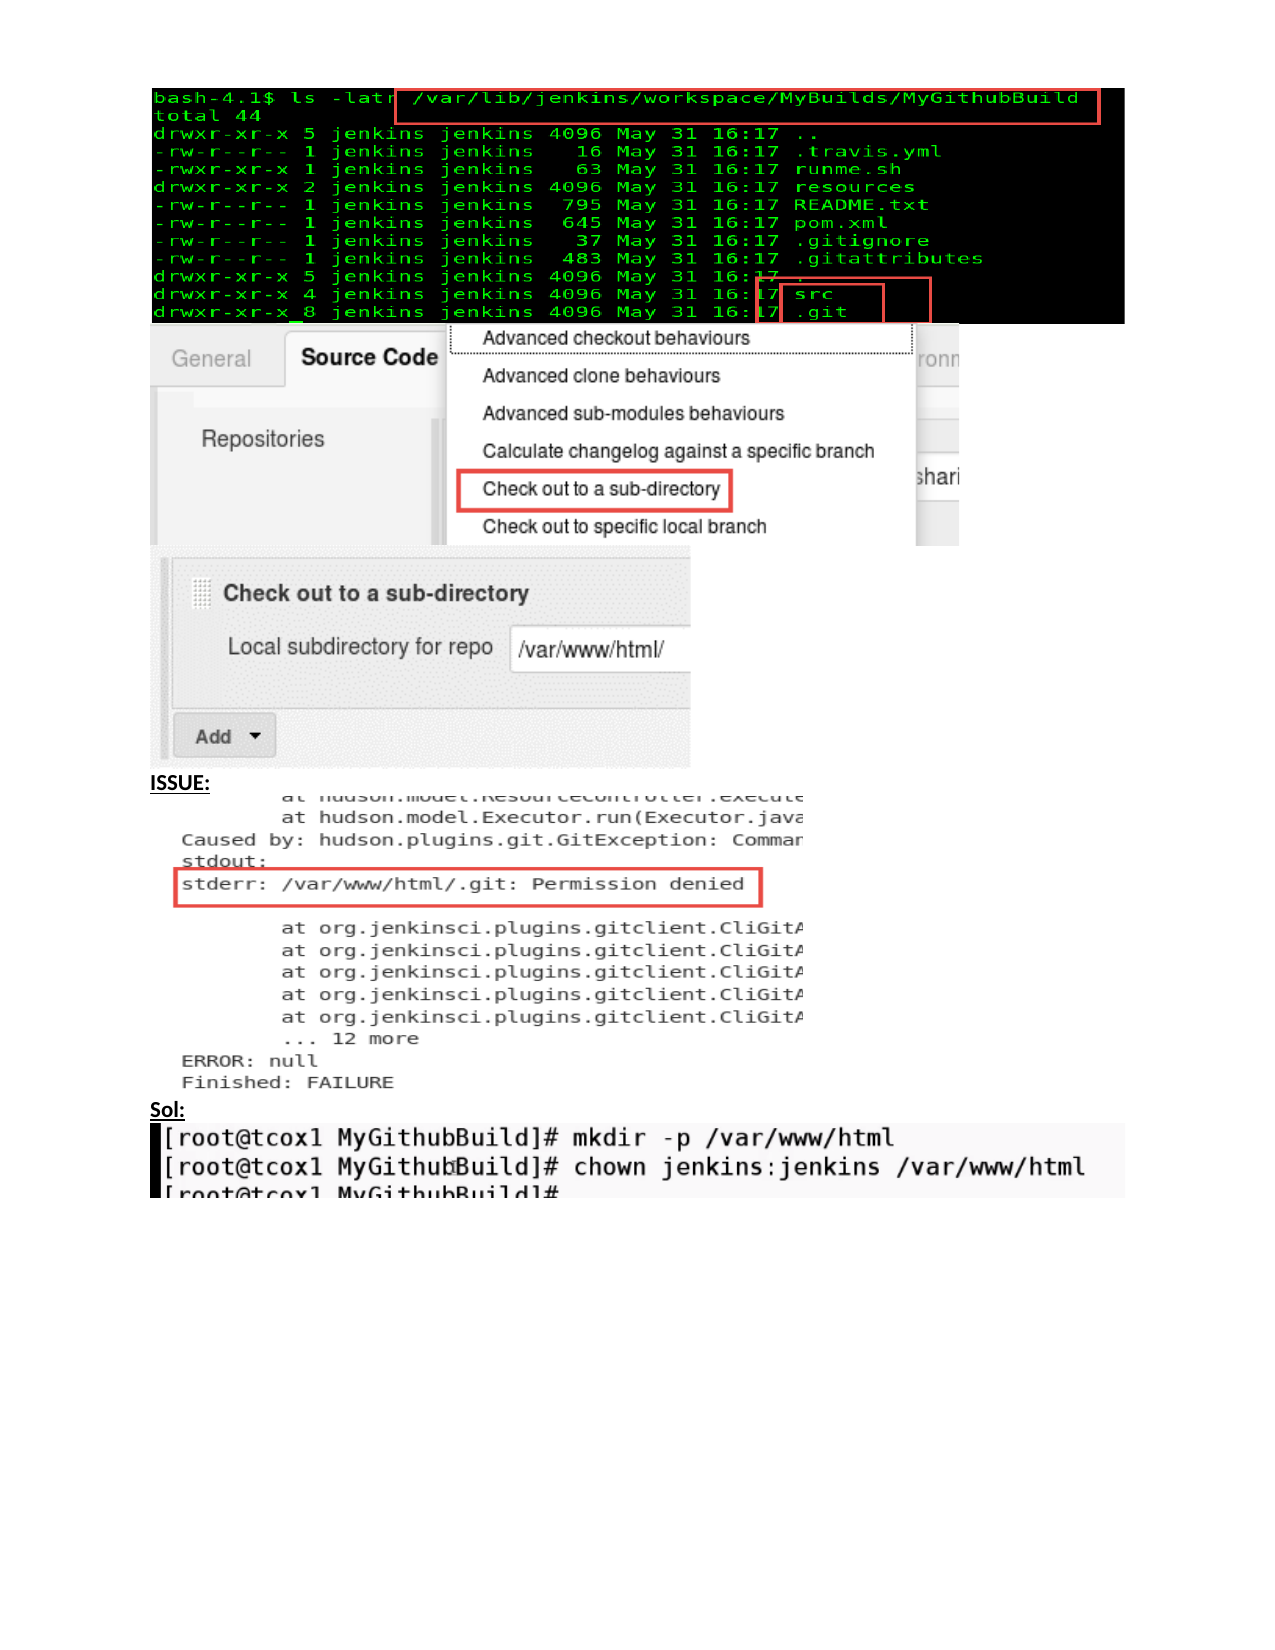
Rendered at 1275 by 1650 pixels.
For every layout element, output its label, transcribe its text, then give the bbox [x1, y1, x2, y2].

picture [150, 1123, 1125, 1198]
picture [150, 88, 1125, 769]
picture [150, 796, 803, 1095]
text Sol: [150, 1095, 1125, 1123]
text ISSUE: [150, 768, 1125, 797]
